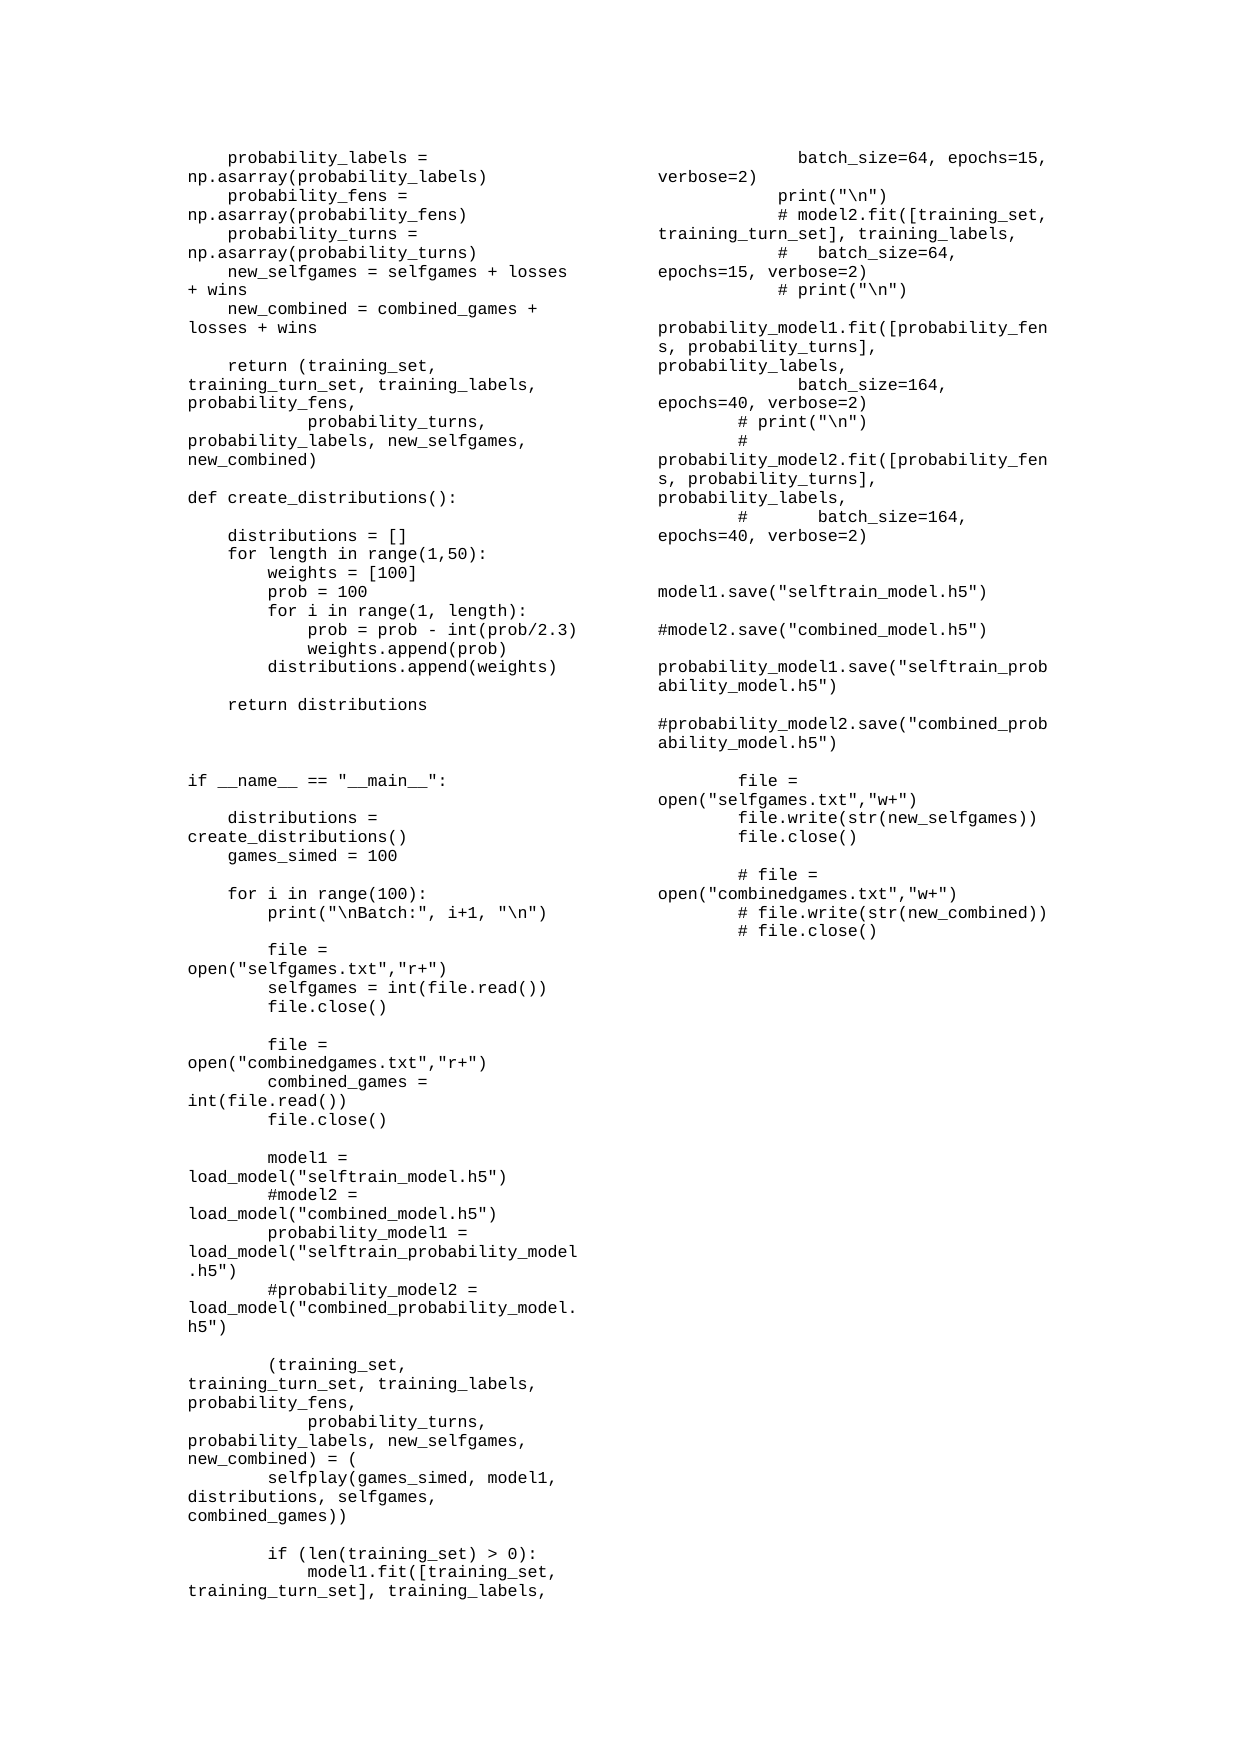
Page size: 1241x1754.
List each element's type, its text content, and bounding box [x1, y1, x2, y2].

text selfplay(games_simed, model1, distributions, selfgames, combined_games)) [187, 1470, 583, 1526]
text probability_model1.save("selftrain_probability_model.h5") [658, 640, 1053, 697]
text # model2.fit([training_set, training_turn_set], training_labels, [658, 207, 1053, 244]
text probability_turns = np.asarray(probability_turns) [187, 225, 583, 263]
text file = open("selfgames.txt","r+") [187, 942, 583, 979]
text file = open("selfgames.txt","w+") [658, 772, 1053, 810]
text # file = open("combinedgames.txt","w+") [658, 866, 1053, 904]
text batch_size=164, epochs=40, verbose=2) [658, 376, 1053, 414]
text (training_set, training_turn_set, training_labels, probability_fens, [187, 1357, 583, 1413]
text model1.save("selftrain_model.h5") [658, 565, 1053, 602]
text file.close() [187, 998, 583, 1017]
text # probability_model2.fit([probability_fens, probability_turns], probability_labels, [658, 433, 1053, 508]
text #probability_model2.save("combined_probability_model.h5") [658, 697, 1053, 753]
text return (training_set, training_turn_set, training_labels, probability_fens, [187, 357, 583, 414]
text # print("\n") [658, 282, 1053, 301]
text #probability_model2 = load_model("combined_probability_model.h5") [187, 1281, 583, 1338]
text for length in range(1,50): [187, 546, 583, 565]
text weights.append(prob) [187, 640, 583, 659]
text def create_distributions(): [187, 489, 583, 508]
text #model2.save("combined_model.h5") [658, 602, 1053, 640]
text # batch_size=164, epochs=40, verbose=2) [658, 508, 1053, 546]
text if __name__ == "__main__": [187, 772, 583, 791]
text #model2 = load_model("combined_model.h5") [187, 1187, 583, 1225]
text weights = [100] [187, 565, 583, 584]
text prob = prob - int(prob/2.3) [187, 621, 583, 640]
text # file.write(str(new_combined)) [658, 904, 1053, 923]
text probability_turns, probability_labels, new_selfgames, new_combined) = ( [187, 1413, 583, 1470]
text # batch_size=64, epochs=15, verbose=2) [658, 244, 1053, 282]
text file = open("combinedgames.txt","r+") [187, 1036, 583, 1074]
text file.write(str(new_selfgames)) [658, 810, 1053, 829]
text combined_games = int(file.read()) [187, 1074, 583, 1112]
text if (len(training_set) > 0): [187, 1545, 583, 1564]
text probability_labels = np.asarray(probability_labels) [187, 150, 583, 188]
text prob = 100 [187, 584, 583, 602]
text return distributions [187, 697, 583, 716]
text probability_model1.fit([probability_fens, probability_turns], probability_labels, [658, 301, 1053, 376]
text probability_turns, probability_labels, new_selfgames, new_combined) [187, 414, 583, 471]
text print("\n") [658, 188, 1053, 207]
text model1 = load_model("selftrain_model.h5") [187, 1149, 583, 1187]
text batch_size=64, epochs=15, verbose=2) [658, 150, 1053, 188]
text new_combined = combined_games + losses + wins [187, 301, 583, 338]
text new_selfgames = selfgames + losses + wins [187, 263, 583, 301]
text selfgames = int(file.read()) [187, 979, 583, 998]
text print("\nBatch:", i+1, "\n") [187, 904, 583, 923]
text games_simed = 100 [187, 848, 583, 866]
text for i in range(100): [187, 885, 583, 904]
text # file.close() [658, 923, 1053, 942]
text probability_model1 = load_model("selftrain_probability_model.h5") [187, 1225, 583, 1281]
text distributions = create_distributions() [187, 810, 583, 848]
text for i in range(1, length): [187, 602, 583, 621]
text distributions.append(weights) [187, 659, 583, 678]
text probability_fens = np.asarray(probability_fens) [187, 188, 583, 225]
text file.close() [187, 1112, 583, 1130]
text file.close() [658, 829, 1053, 848]
text model1.fit([training_set, training_turn_set], training_labels, [187, 1564, 583, 1602]
text # print("\n") [658, 414, 1053, 433]
text distributions = [] [187, 527, 583, 546]
